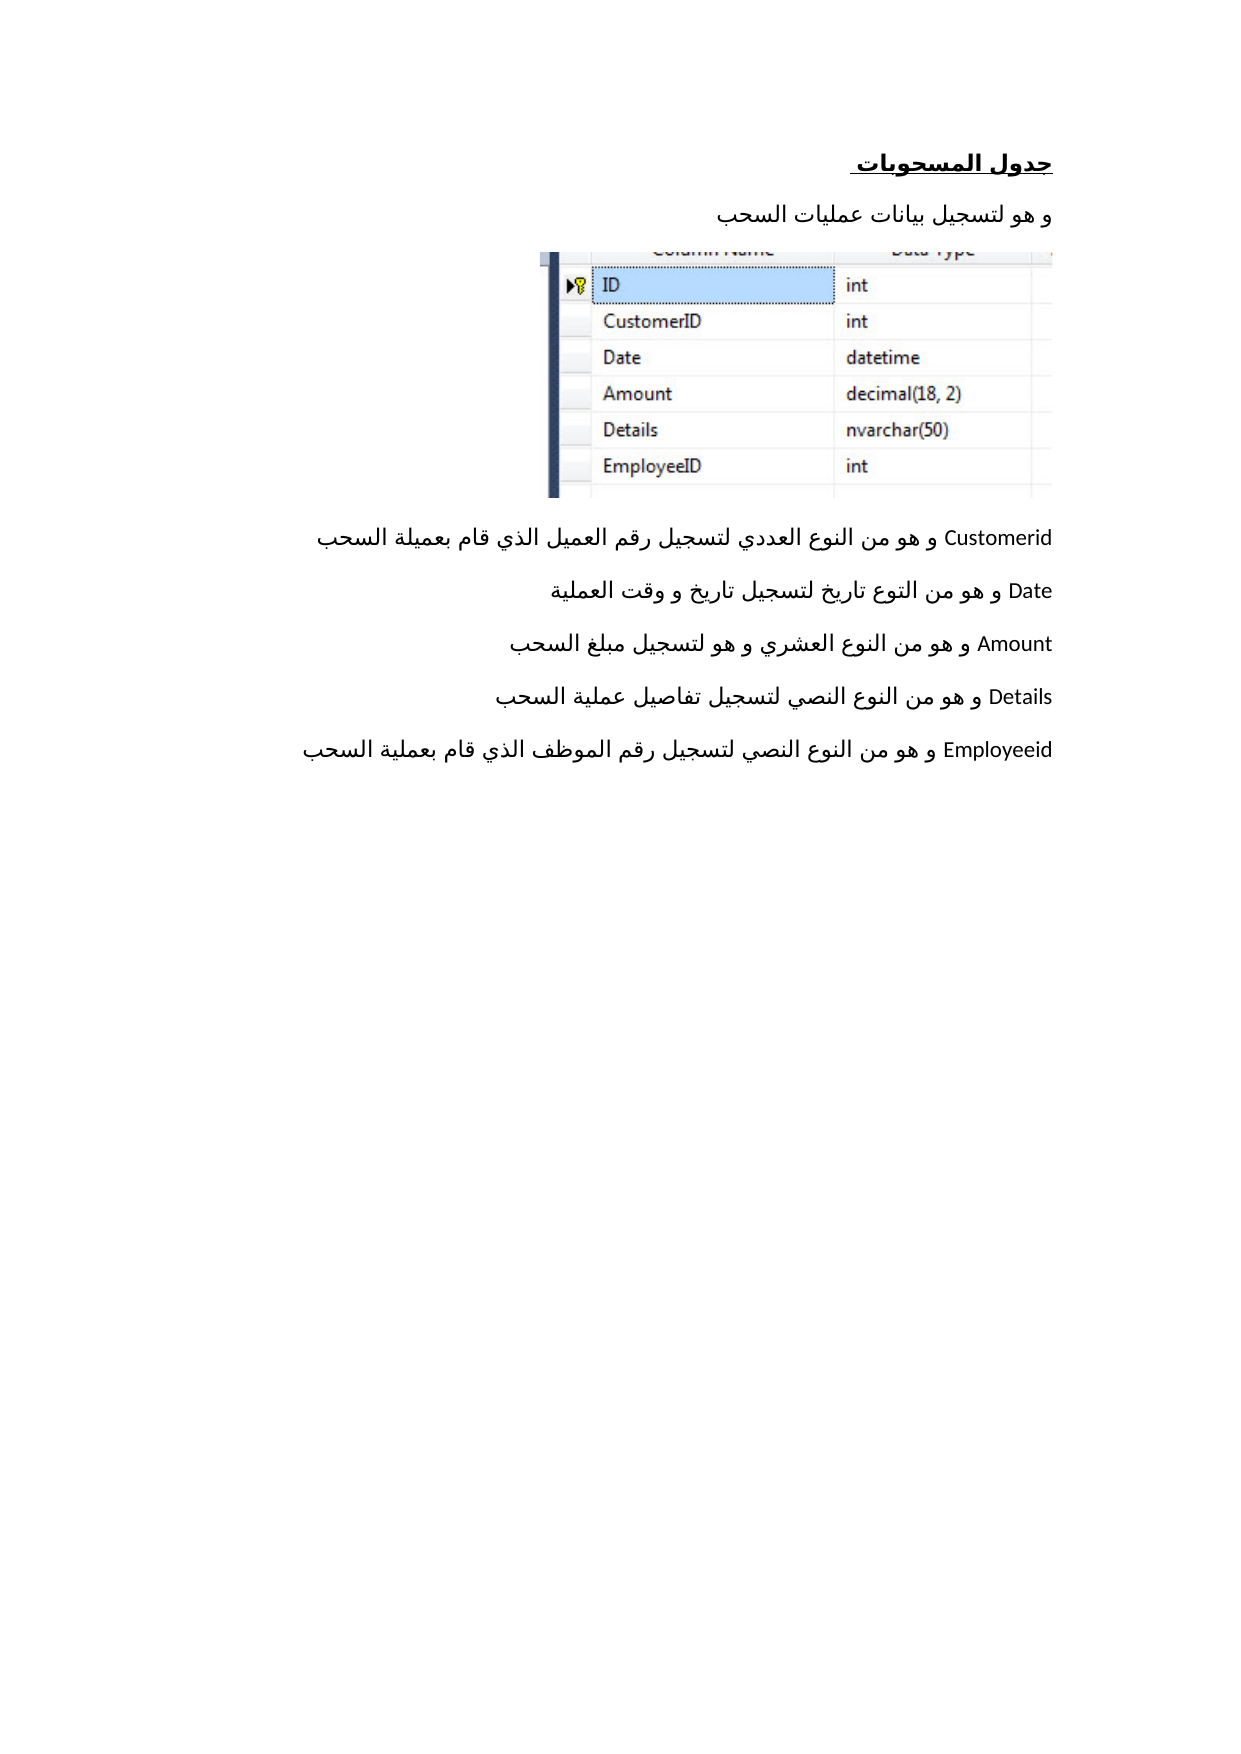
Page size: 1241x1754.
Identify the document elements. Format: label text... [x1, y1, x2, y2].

picture [539, 252, 1053, 498]
text و هو لتسجيل بيانات عمليات السحب [187, 201, 1053, 227]
text Date و هو من التوع تاريخ لتسجيل تاريخ و وقت العملية [187, 576, 1053, 604]
text Employeeid و هو من النوع النصي لتسجيل رقم الموظف الذي قام بعملية السحب [187, 735, 1053, 763]
text Customerid و هو من النوع العددي لتسجيل رقم العميل الذي قام بعميلة السحب [187, 523, 1053, 551]
text جدول المسحوبات [187, 150, 1053, 176]
text Details و هو من النوع النصي لتسجيل تفاصيل عملية السحب [187, 682, 1053, 710]
text Amount و هو من النوع العشري و هو لتسجيل مبلغ السحب [187, 629, 1053, 657]
